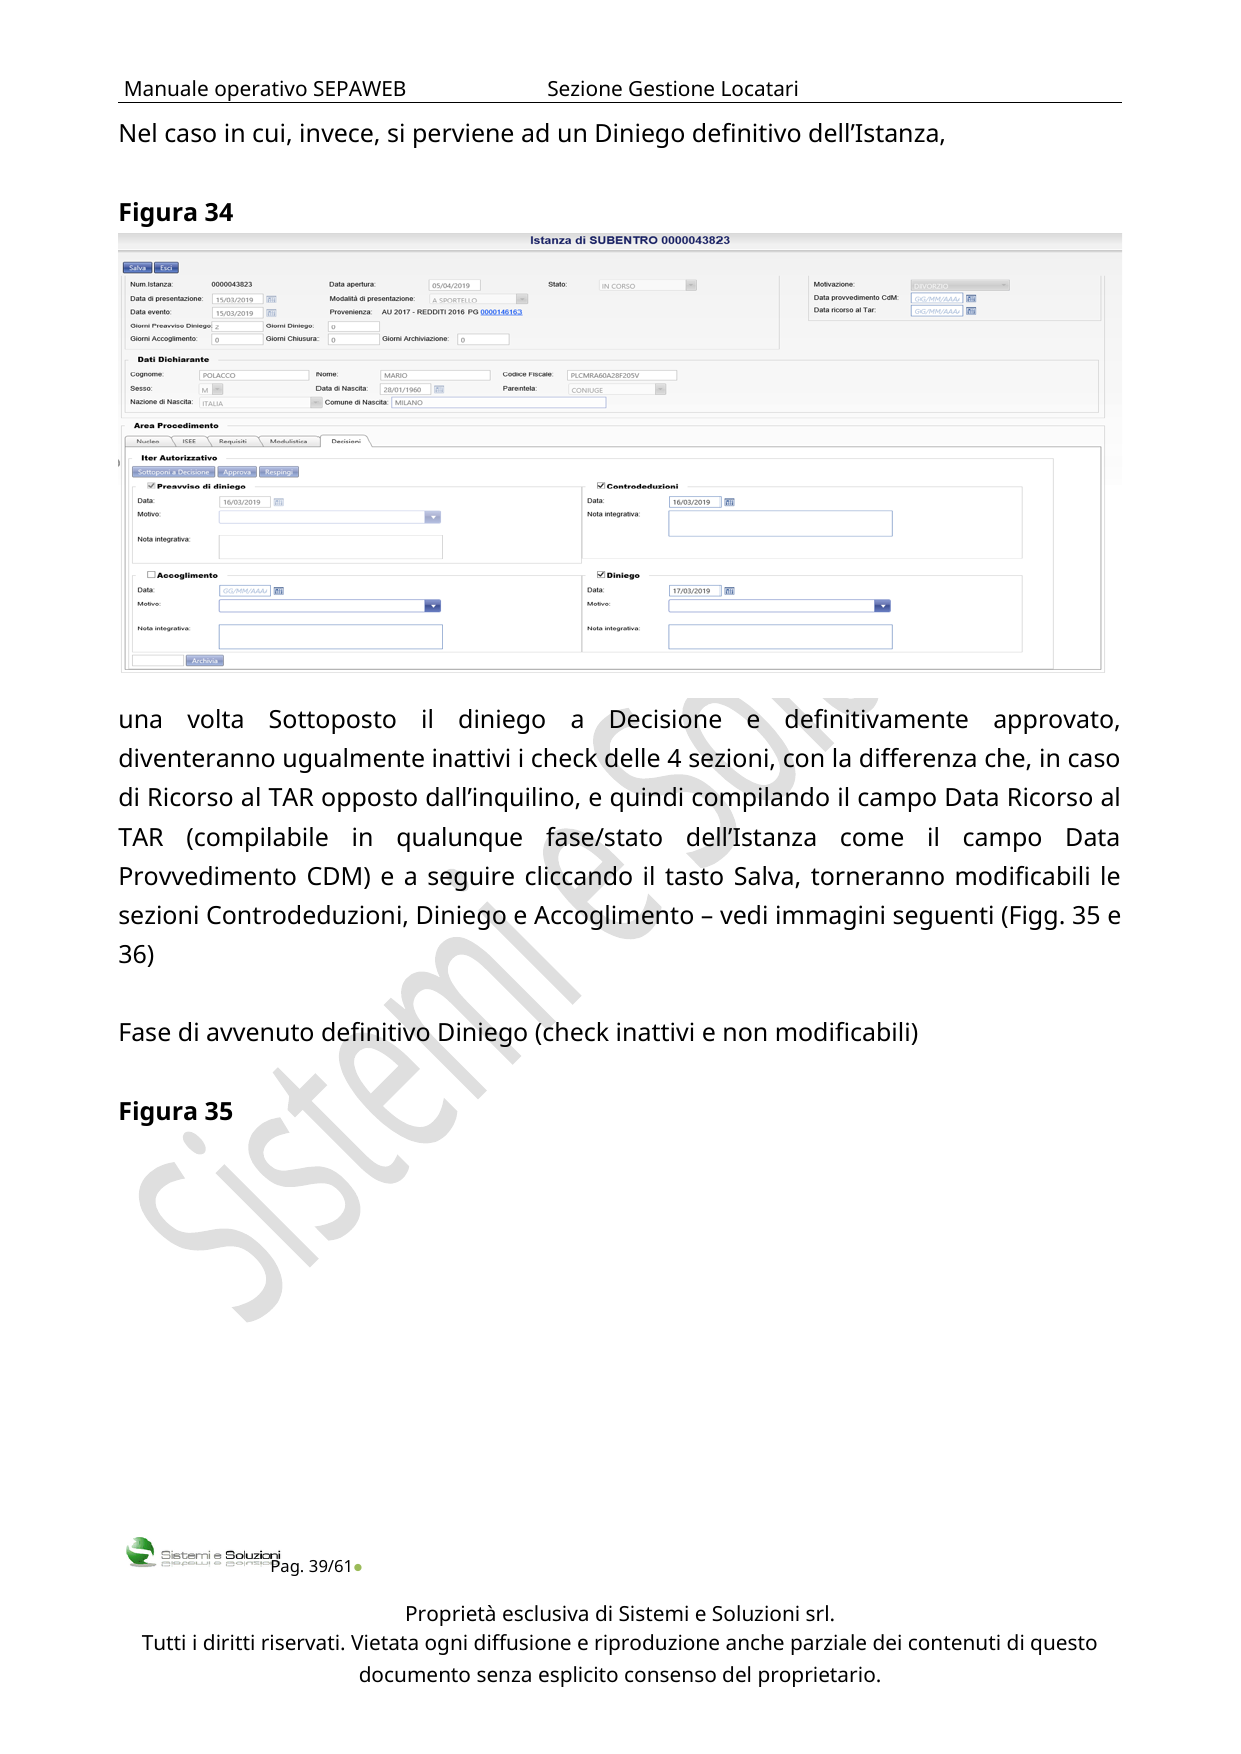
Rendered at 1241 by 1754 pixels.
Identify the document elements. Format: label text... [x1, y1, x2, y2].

text Figura 34 [118, 194, 1122, 228]
text Figura 35 [118, 1093, 1122, 1127]
text Fase di avvenuto definitivo Diniego (check inattivi e non modificabili) [118, 1015, 1122, 1049]
picture [126, 1537, 284, 1572]
text una volta Sottoposto il diniego a Decisione e definitivamente approvato, diventeranno ugualmente inattivi i check delle 4 sezioni, con la differenza che, in caso di Ricorso al TAR opposto dall’inquilino, e quindi compilando il campo Data Ricorso al TAR (compilabile in qualunque fase/stato dell’Istanza come il campo Data Provvedimento CDM) e a seguire cliccando il tasto Salva, torneranno modificabili le sezioni Controdeduzioni, Diniego e Accoglimento – vedi immagini seguenti (Figg. 35 e 36) [118, 702, 1122, 971]
picture [118, 233, 1123, 698]
text Nel caso in cui, invece, si perviene ad un Diniego definitivo dell’Istanza, [118, 116, 1122, 150]
